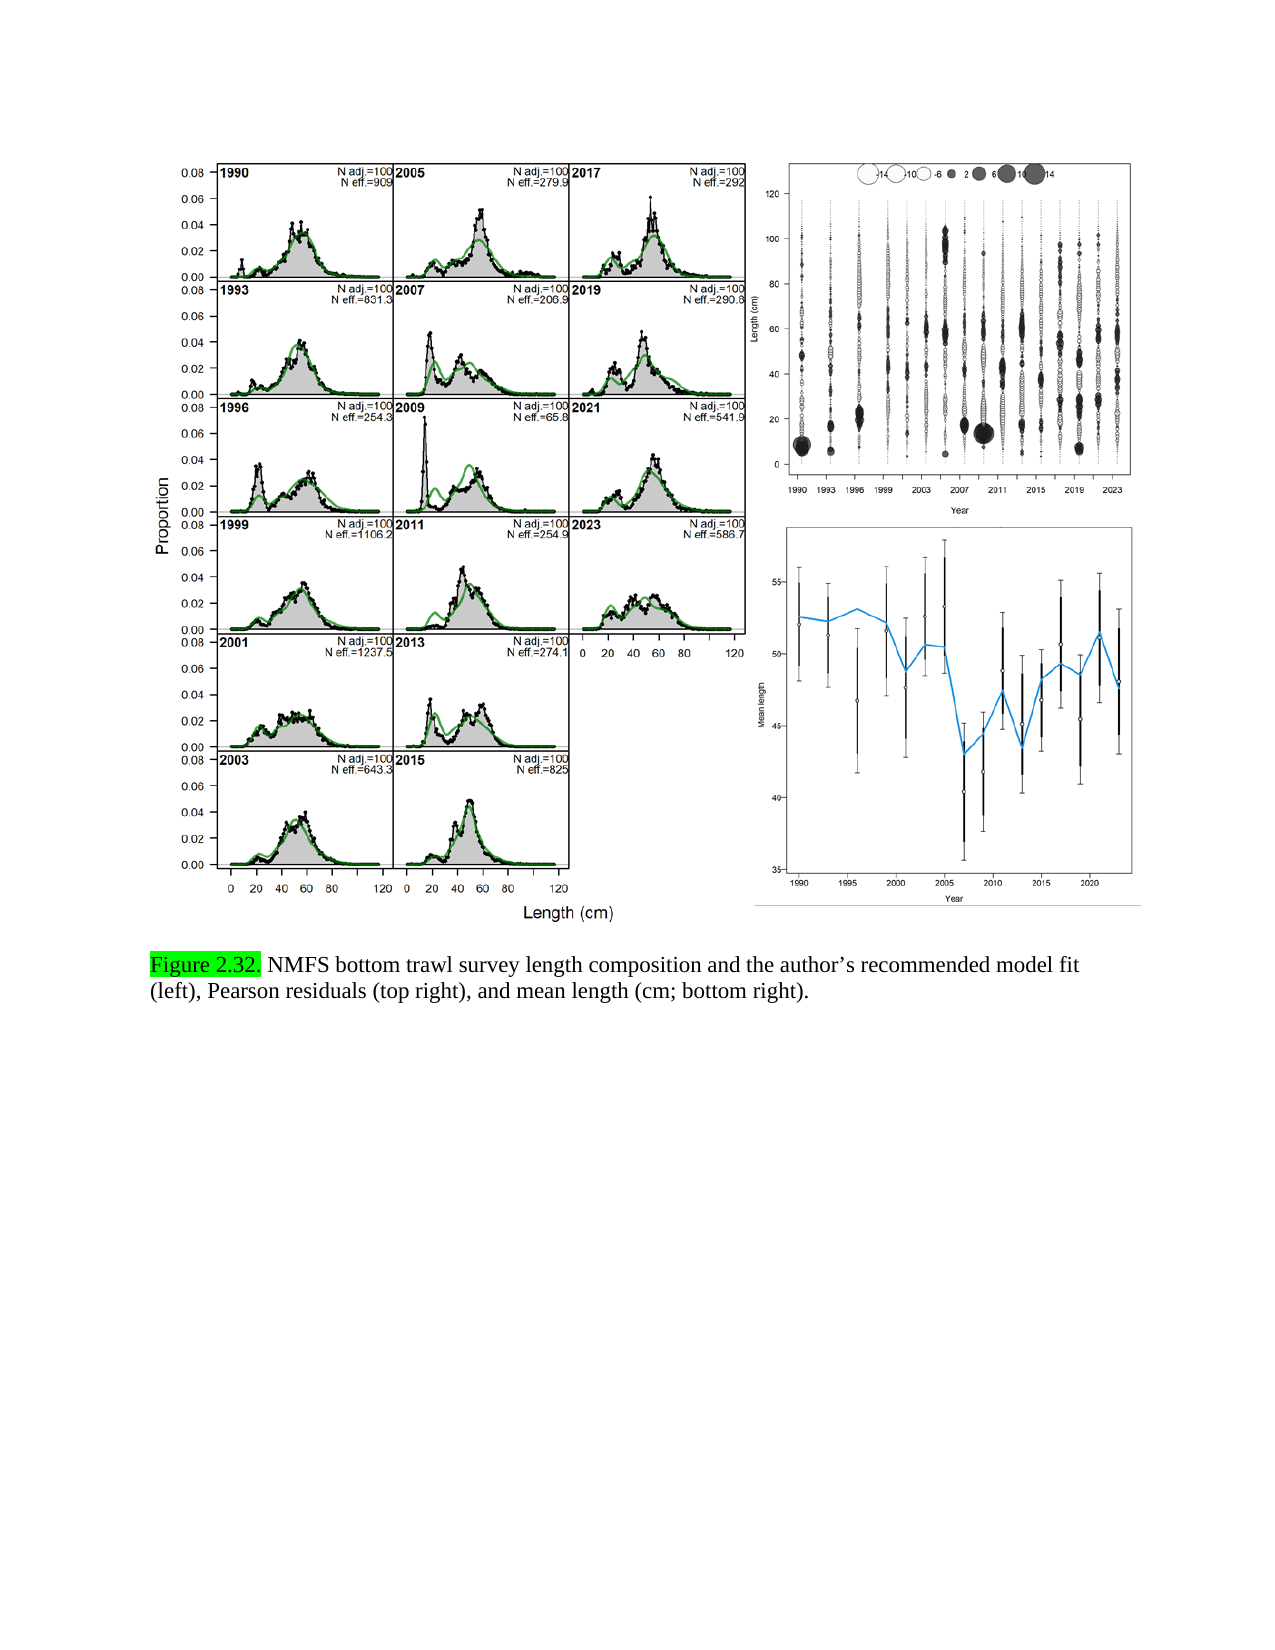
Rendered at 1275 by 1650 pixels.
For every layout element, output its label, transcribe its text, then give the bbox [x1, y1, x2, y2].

picture [150, 150, 1142, 935]
subtitle Figure 2.32. NMFS bottom trawl survey length composition and the author’s recommended model fit (left), Pearson residuals (top right), and mean length (cm; bottom right). [150, 951, 1125, 1004]
